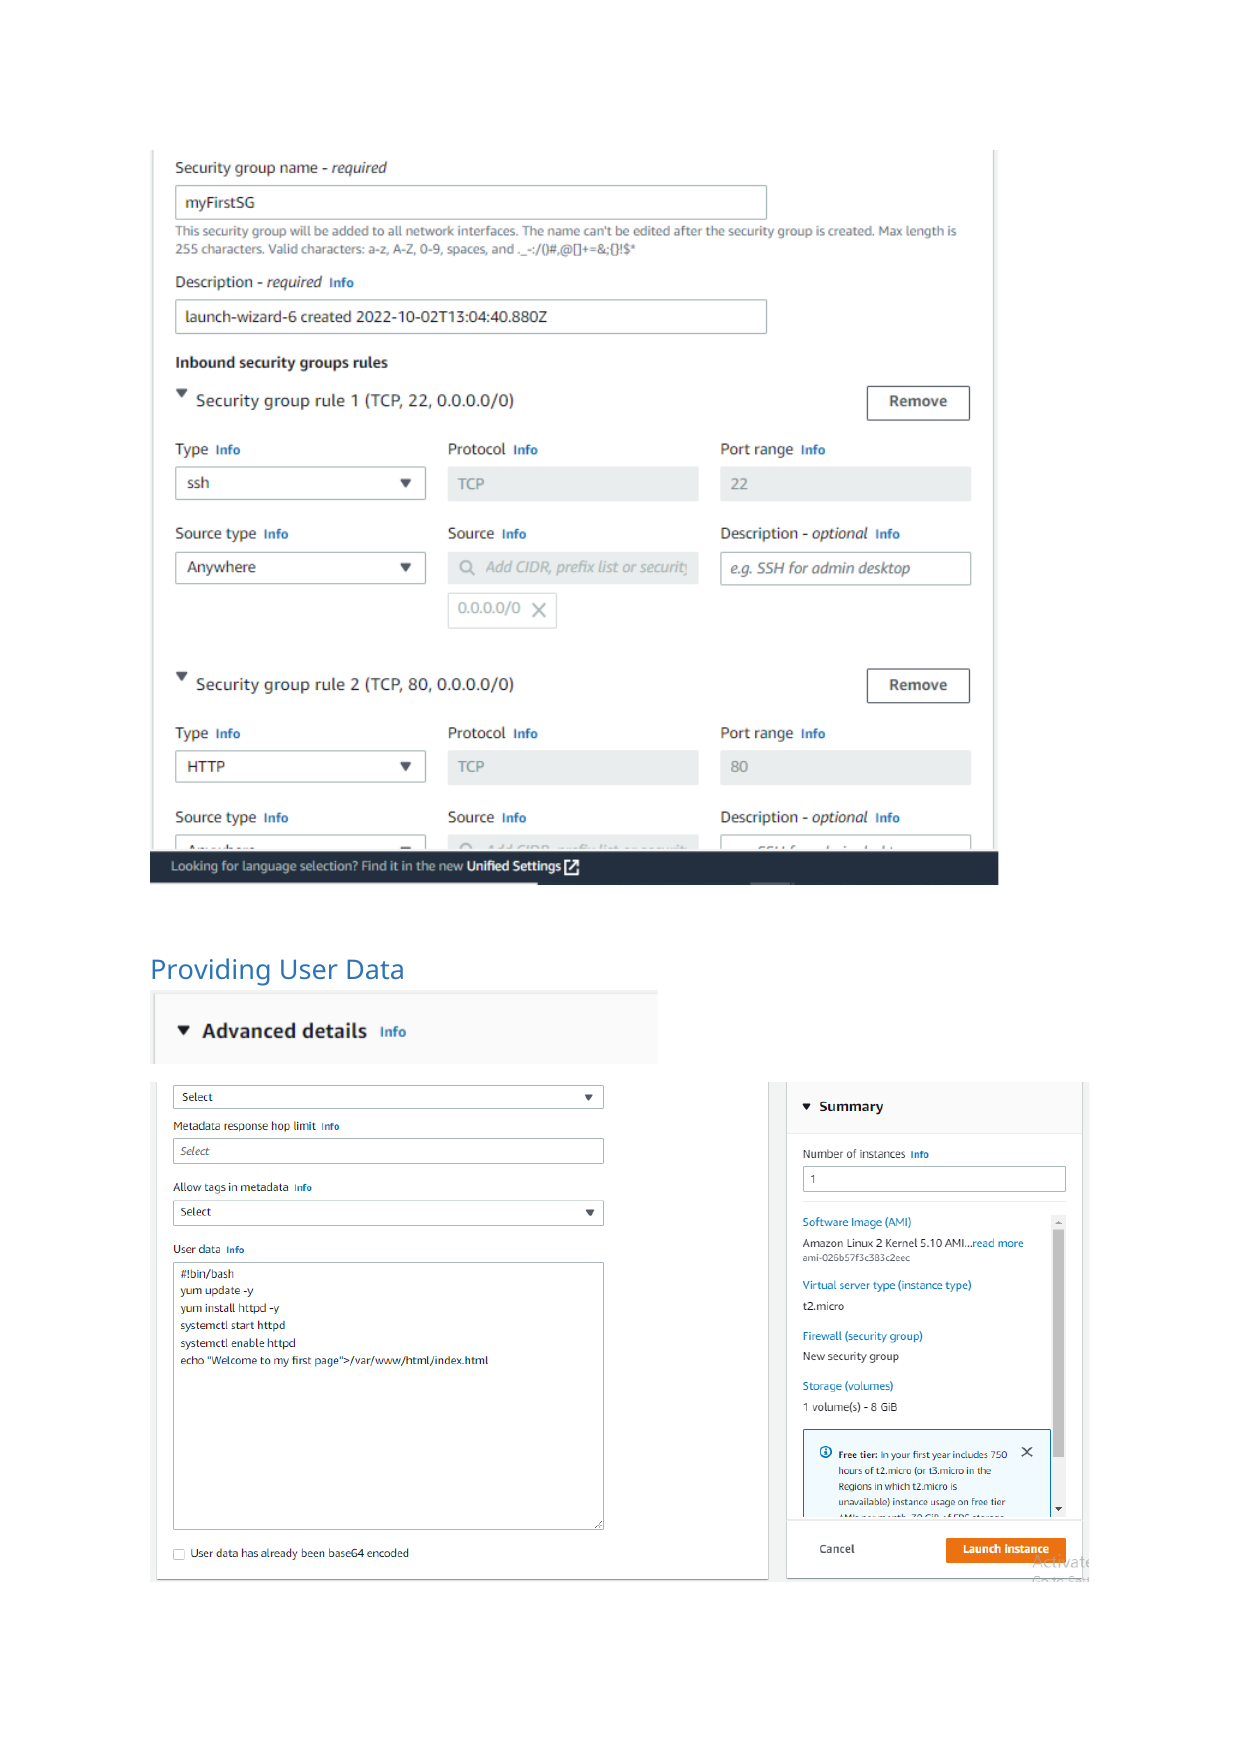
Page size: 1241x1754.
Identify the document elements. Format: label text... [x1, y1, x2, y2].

picture [150, 990, 658, 1064]
picture [150, 150, 999, 885]
picture [150, 1082, 1090, 1582]
subtitle Providing User Data [150, 950, 1090, 987]
